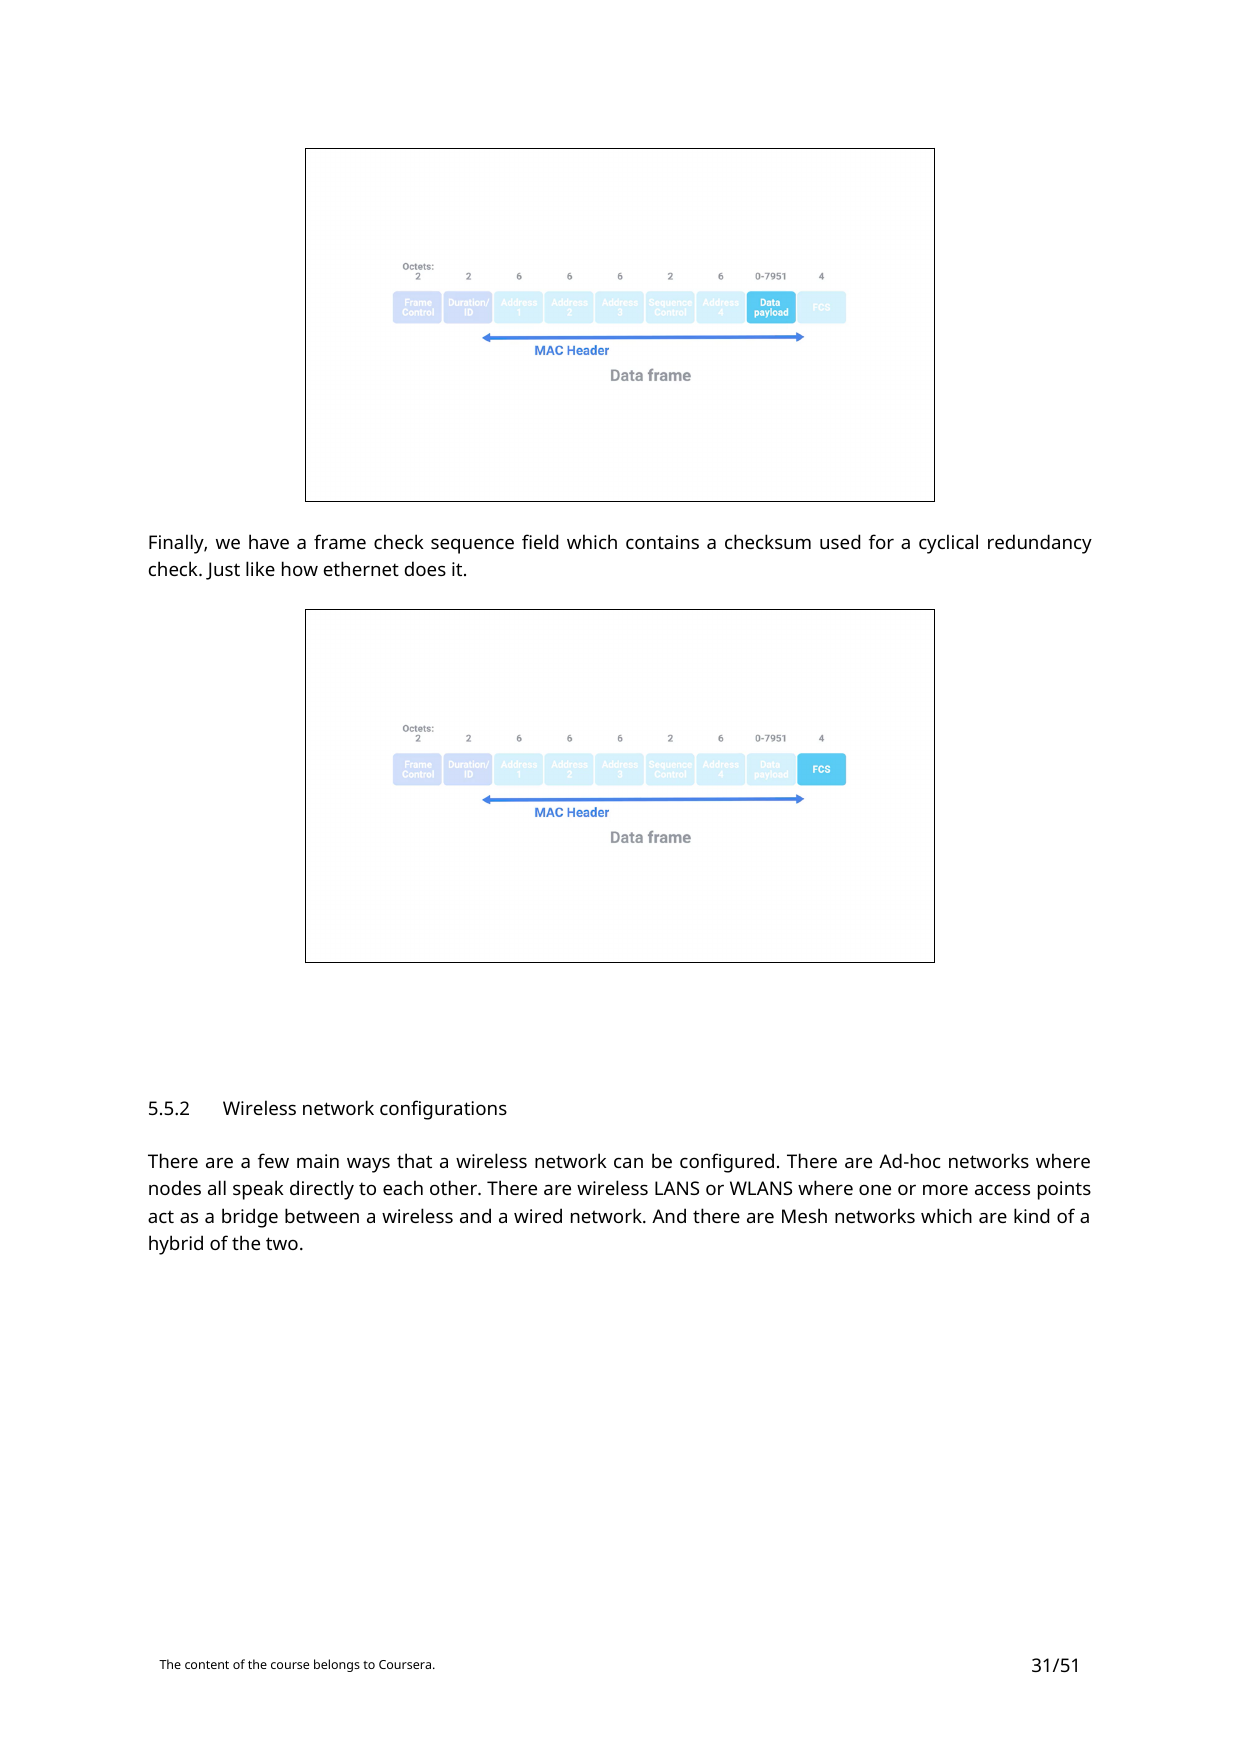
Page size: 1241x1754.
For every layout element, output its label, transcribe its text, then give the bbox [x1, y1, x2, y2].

text Finally, we have a frame check sequence field which contains a checksum used for a cyclical redundancy check. Just like how ethernet does it. [148, 529, 1093, 582]
picture [306, 610, 934, 962]
picture [306, 149, 934, 501]
subtitle Wireless network configurations [148, 1096, 1093, 1121]
text There are a few main ways that a wireless network can be configured. There are Ad-hoc networks where nodes all speak directly to each other. There are wireless LANS or WLANS where one or more access points act as a bridge between a wireless and a wired network. And there are Mesh networks which are kind of a hybrid of the two. [148, 1148, 1093, 1256]
